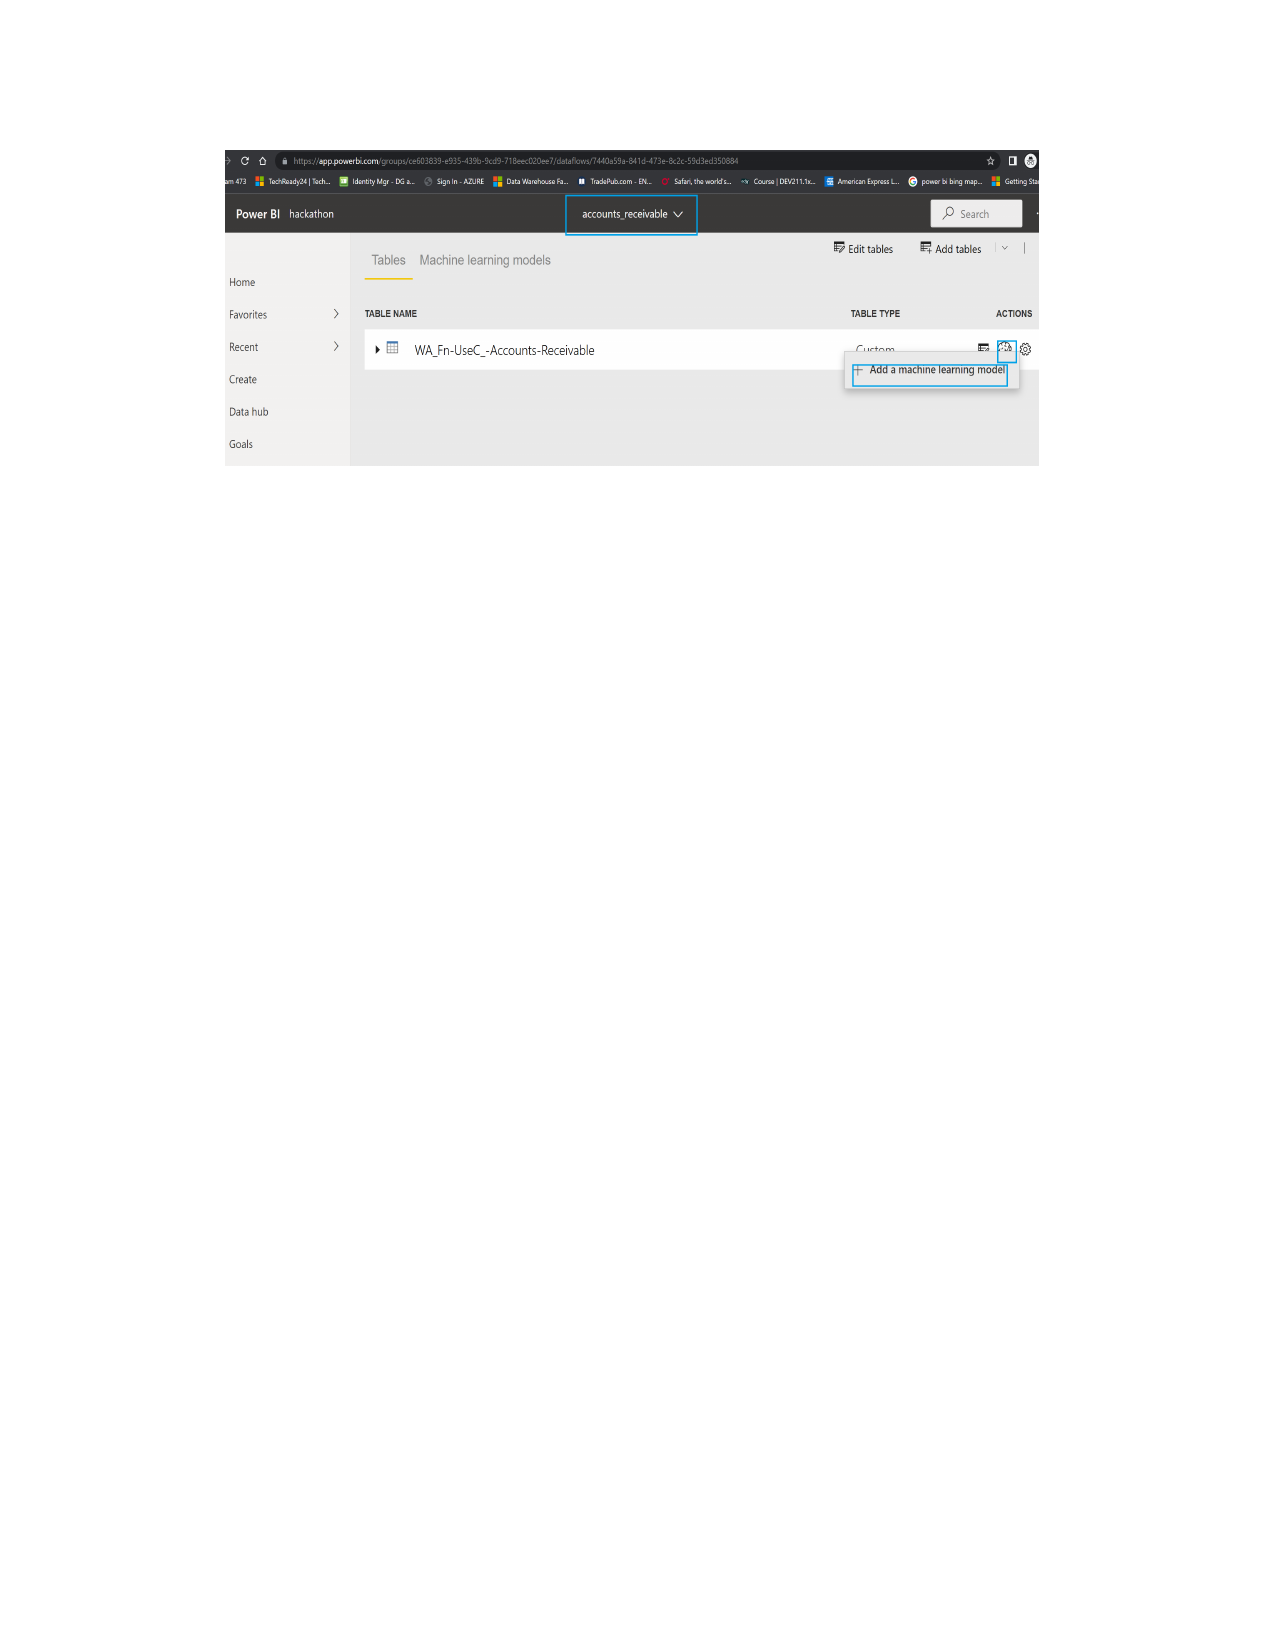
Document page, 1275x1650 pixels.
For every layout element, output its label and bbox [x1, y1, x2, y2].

picture [225, 150, 1039, 466]
